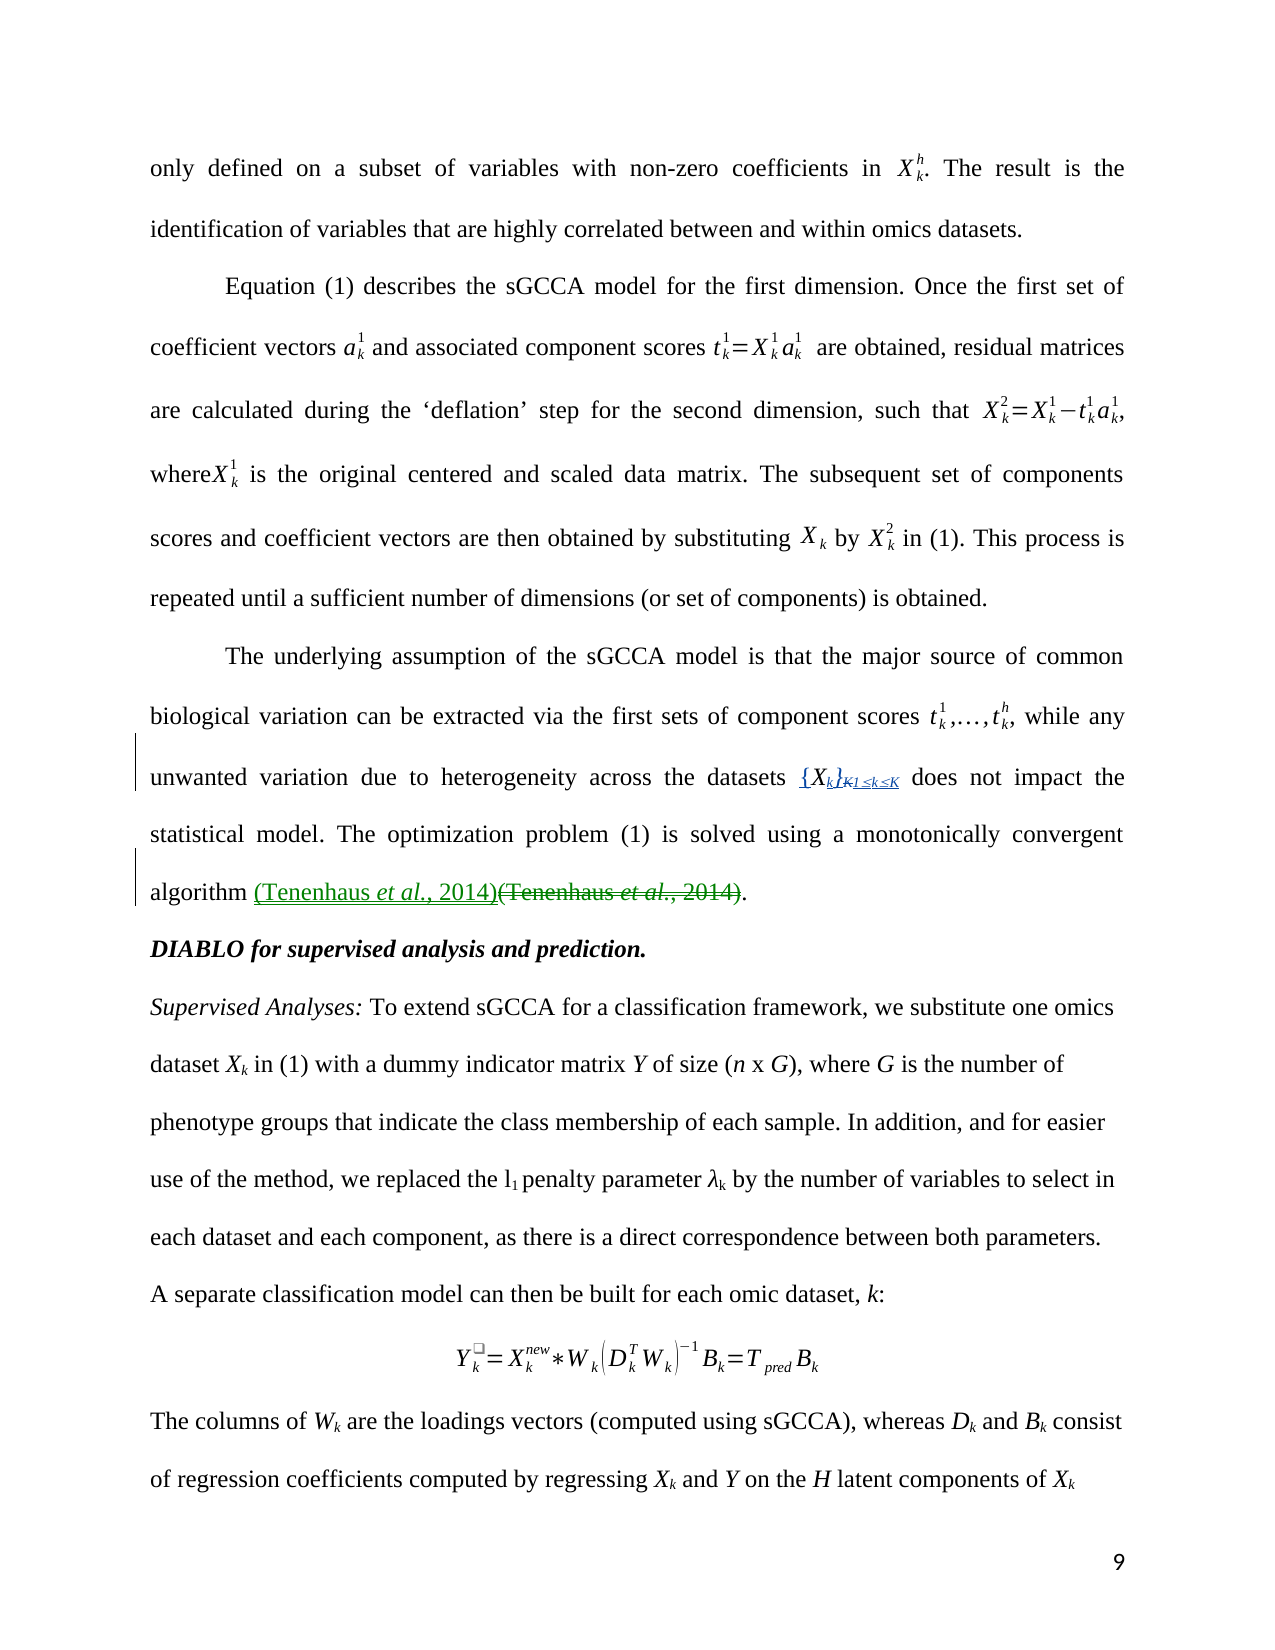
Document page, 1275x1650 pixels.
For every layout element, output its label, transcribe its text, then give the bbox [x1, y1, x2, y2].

text Equation (1) describes the sGCCA model for the first dimension. Once the first set of coefficient vectors and associated component scores are obtained, residual matrices are calculated during the ‘deflation’ step for the second dimension, such that , where is the original centered and scaled data matrix. The subsequent set of components scores and coefficient vectors are then obtained by substituting by in (1). This process is repeated until a sufficient number of dimensions (or set of components) is obtained. [150, 271, 1125, 612]
text The underlying assumption of the sGCCA model is that the major source of common biological variation can be extracted via the first sets of component scores , while any unwanted variation due to heterogeneity across the datasets X does not impact the statistical model. The optimization problem (1) is solved using a monotonically convergent algorithm . [150, 641, 1125, 906]
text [150, 150, 1125, 242]
text DIABLO for supervised analysis and prediction. [150, 934, 1125, 963]
text Supervised Analyses: To extend sGCCA for a classification framework, we substitute one omics dataset Xk in (1) with a dummy indicator matrix Y of size (n x G), where G is the number of phenotype groups that indicate the class membership of each sample. In addition, and for easier use of the method, we replaced the l1 penalty parameter λk by the number of variables to select in each dataset and each component, as there is a direct correspondence between both parameters. A separate classification model can then be built for each omic dataset, k: [150, 992, 1125, 1308]
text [150, 1406, 1125, 1493]
